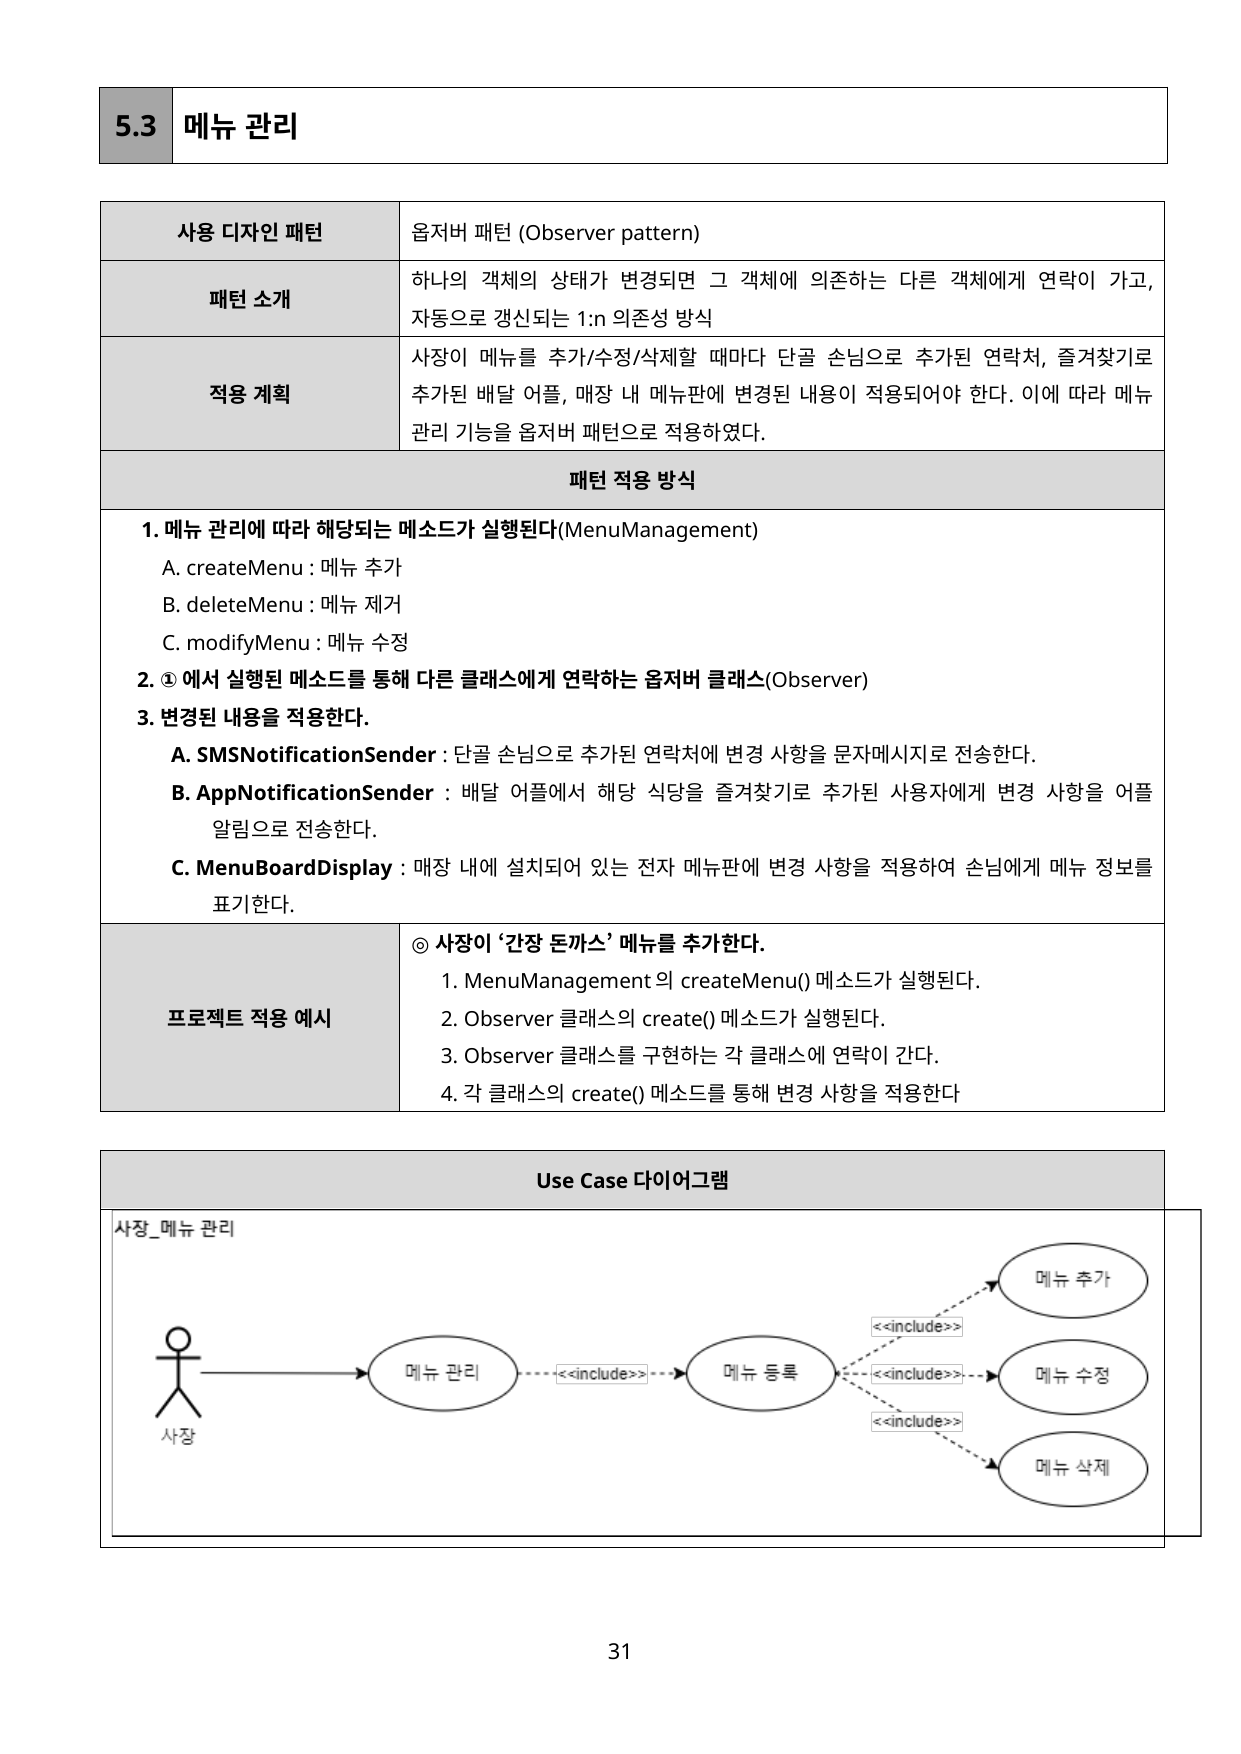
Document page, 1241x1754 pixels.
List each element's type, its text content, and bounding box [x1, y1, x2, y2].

table_cell 패턴 소개 [101, 261, 399, 336]
table_cell [101, 1210, 1164, 1547]
table_header 메뉴 관리 [173, 88, 1167, 163]
table_cell 프로젝트 적용 예시 [101, 924, 399, 1111]
table_header 옵저버 패턴 (Observer pattern) [400, 202, 1164, 260]
table_cell 사장이 ‘간장 돈까스’ 메뉴를 추가한다. MenuManagement의 createMenu() 메소드가 실행된다. Observer 클래스의 create() 메소드가 실행된다. Observer 클래스를 구현하는 각 클래스에 연락이 간다. 각 클래스의 create() 메소드를 통해 변경 사항을 적용한다 [400, 924, 1164, 1111]
table_header 사용 디자인 패턴 [101, 202, 399, 260]
table_cell 메뉴 관리에 따라 해당되는 메소드가 실행된다(MenuManagement) createMenu : 메뉴 추가 deleteMenu : 메뉴 제거 modifyMenu : 메뉴 수정 ①에서 실행된 메소드를 통해 다른 클래스에게 연락하는 옵저버 클래스(Observer) 변경된 내용을 적용한다. SMSNotificationSender : 단골 손님으로 추가된 연락처에 변경 사항을 문자메시지로 전송한다. AppNotificationSender : 배달 어플에서 해당 식당을 즐겨찾기로 추가된 사용자에게 변경 사항을 어플 알림으로 전송한다. MenuBoardDisplay : 매장 내에 설치되어 있는 전자 메뉴판에 변경 사항을 적용하여 손님에게 메뉴 정보를 표기한다. [101, 510, 1164, 922]
picture [111, 1209, 1202, 1537]
table_cell 적용 계획 [101, 337, 399, 450]
table_header 5.3 [100, 88, 172, 163]
table_header Use Case 다이어그램 [101, 1151, 1164, 1208]
table_cell 패턴 적용 방식 [101, 451, 1164, 509]
table_cell 하나의 객체의 상태가 변경되면 그 객체에 의존하는 다른 객체에게 연락이 가고, 자동으로 갱신되는 1:n 의존성 방식 [400, 261, 1164, 336]
table_cell 사장이 메뉴를 추가/수정/삭제할 때마다 단골 손님으로 추가된 연락처, 즐겨찾기로 추가된 배달 어플, 매장 내 메뉴판에 변경된 내용이 적용되어야 한다. 이에 따라 메뉴 관리 기능을 옵저버 패턴으로 적용하였다. [400, 337, 1164, 450]
